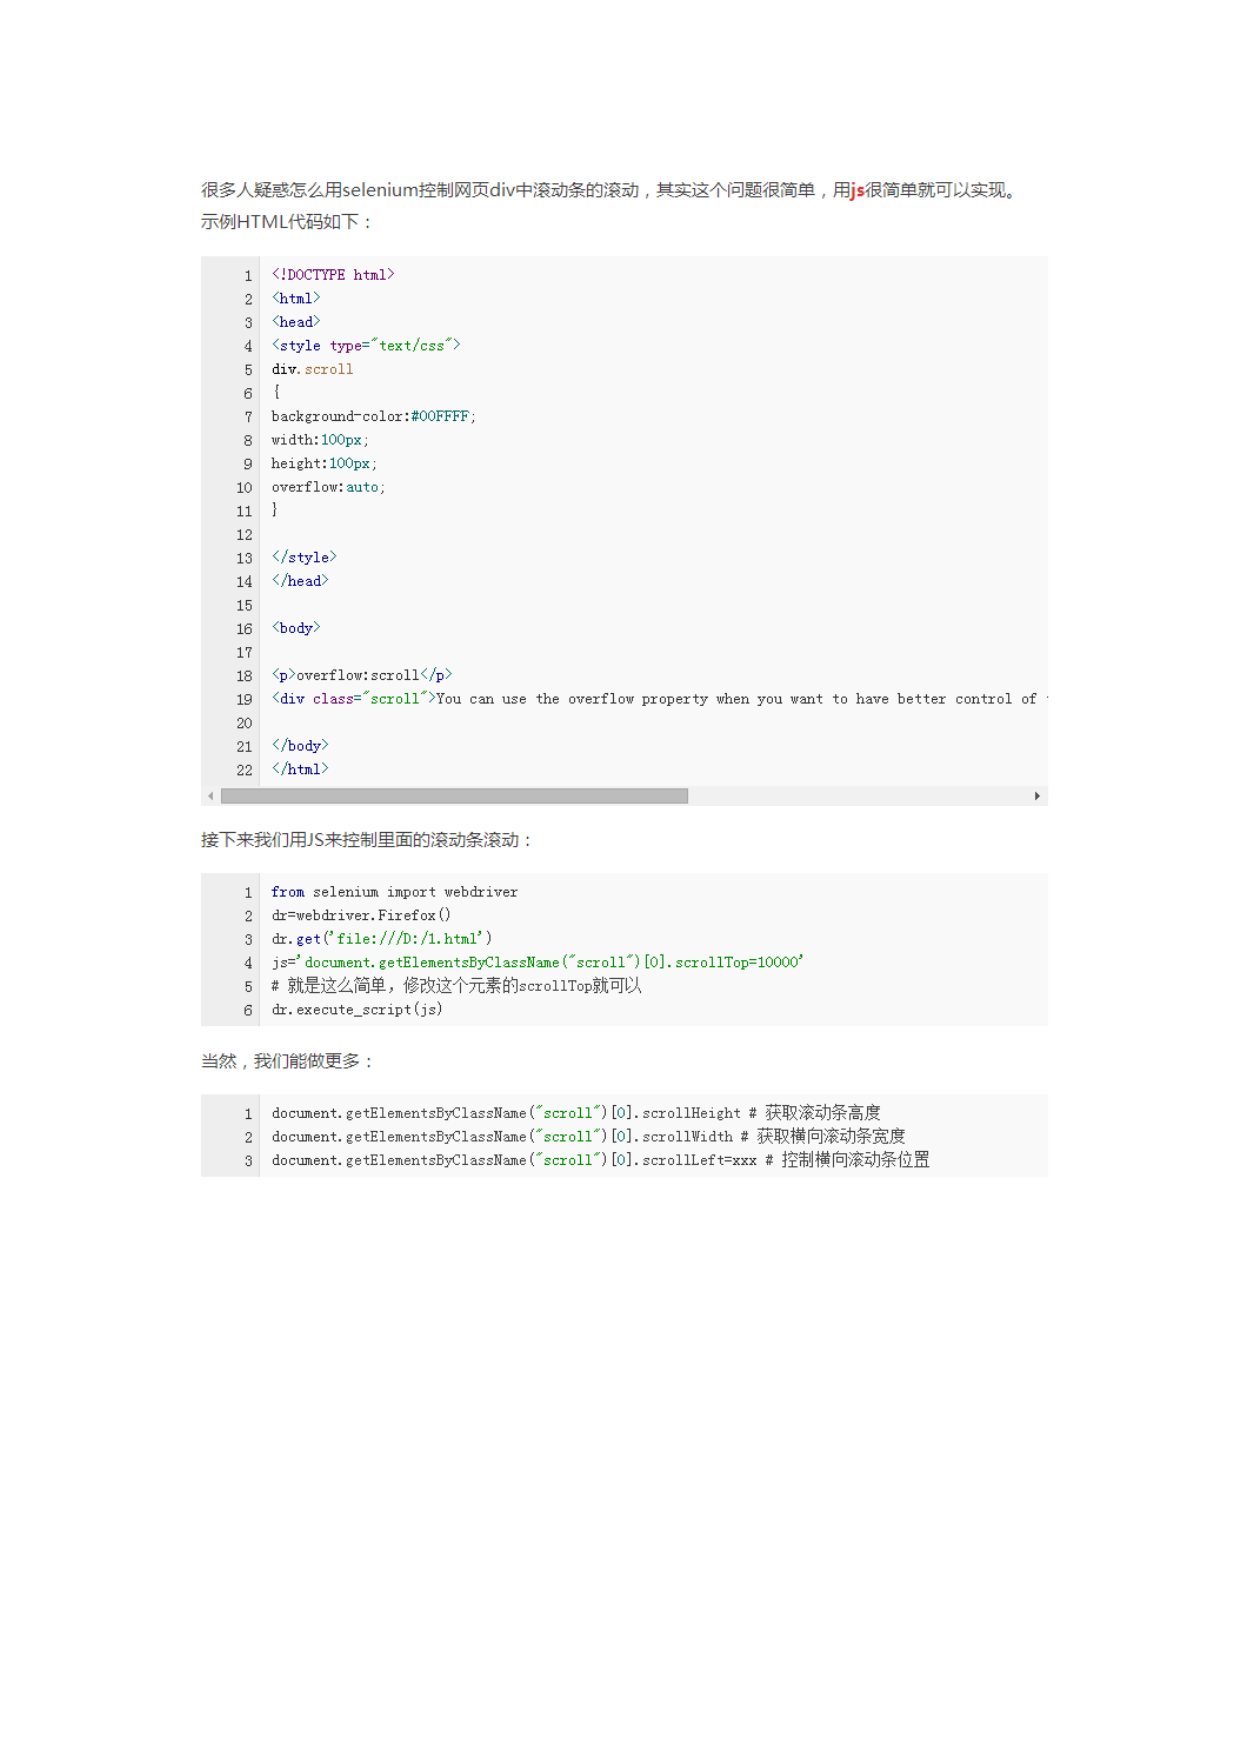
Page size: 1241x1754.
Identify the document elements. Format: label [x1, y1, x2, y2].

picture [187, 162, 1053, 1191]
